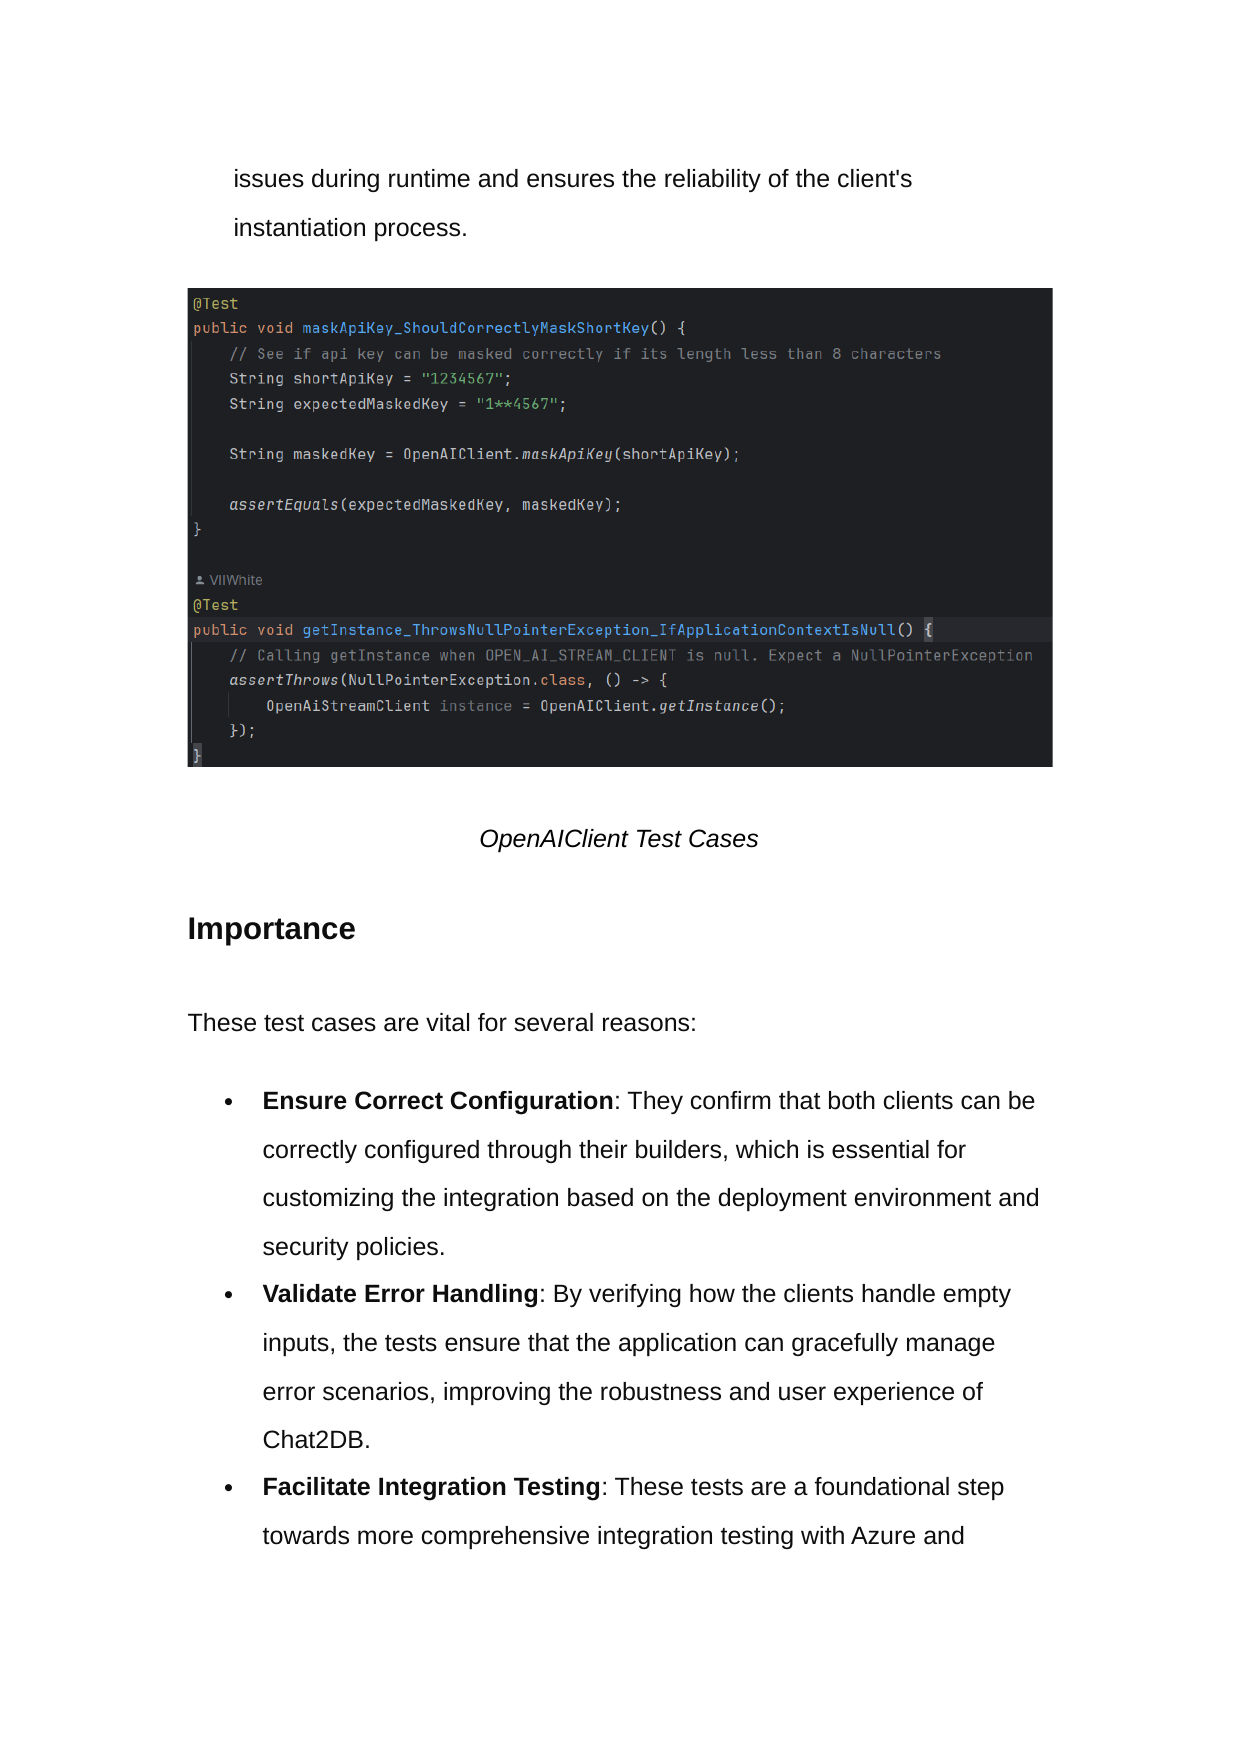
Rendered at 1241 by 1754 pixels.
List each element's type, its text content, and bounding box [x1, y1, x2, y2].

list Validate Error Handling: By verifying how the clients handle empty inputs, the tests ensure that the application can gracefully manage error scenarios, improving the robustness and user experience of Chat2DB. [225, 1277, 1053, 1456]
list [225, 1470, 1053, 1552]
text OpenAIClient Test Cases [187, 822, 1053, 854]
text These test cases are vital for several reasons: [187, 1006, 1053, 1038]
list Ensure Correct Configuration: They confirm that both clients can be correctly configured through their builders, which is essential for customizing the integration based on the deployment environment and security policies. [225, 1084, 1053, 1263]
subtitle Importance [187, 896, 1053, 961]
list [187, 162, 1053, 243]
picture [187, 288, 1053, 767]
